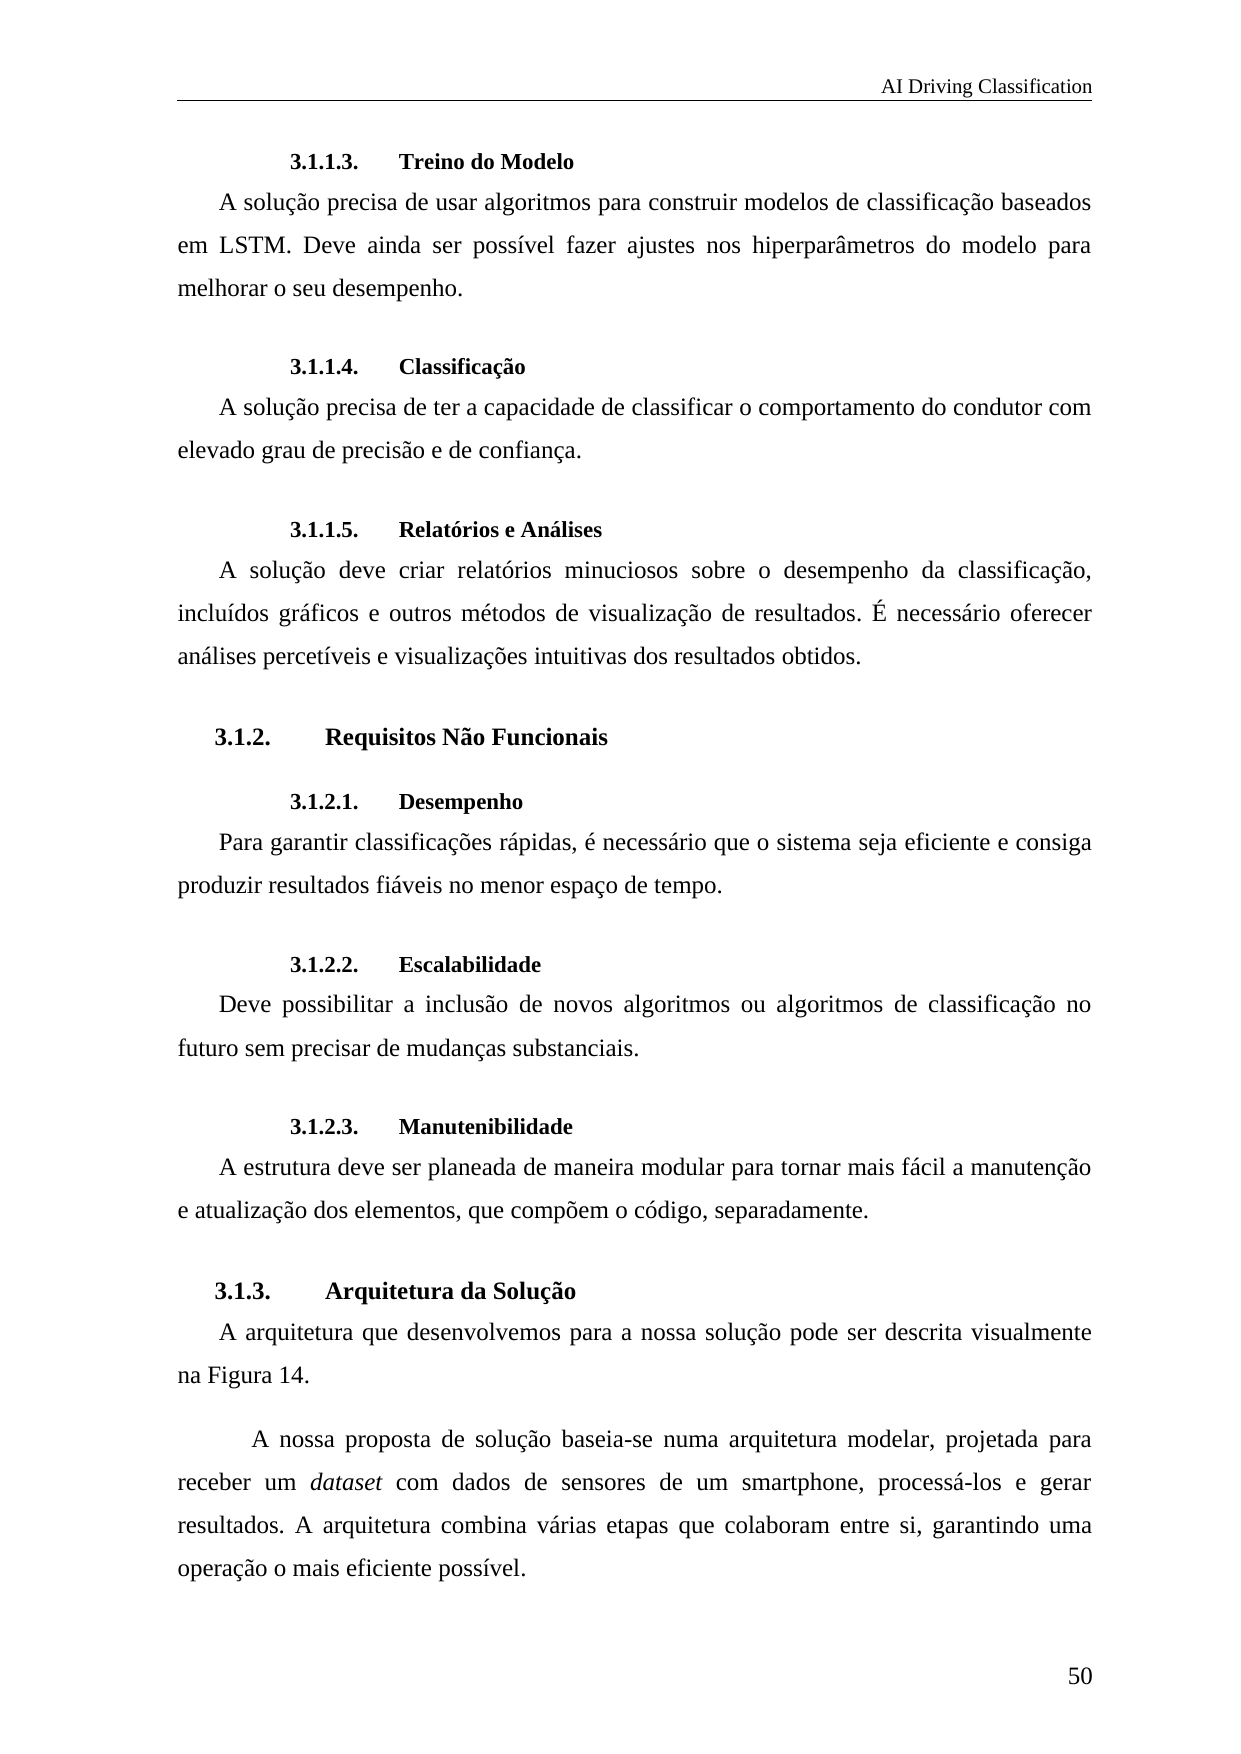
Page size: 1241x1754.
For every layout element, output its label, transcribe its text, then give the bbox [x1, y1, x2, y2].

subtitle Desempenho [290, 788, 1092, 814]
text Para garantir classificações rápidas, é necessário que o sistema seja eficiente e consiga produzir resultados fiáveis no menor espaço de tempo. [177, 827, 1092, 899]
subtitle Treino do Modelo [290, 148, 1092, 174]
subtitle Escalabilidade [290, 951, 1092, 977]
subtitle Classificação [290, 353, 1092, 380]
subtitle Manutenibilidade [290, 1113, 1092, 1139]
text Deve possibilitar a inclusão de novos algoritmos ou algoritmos de classificação no futuro sem precisar de mudanças substanciais. [177, 989, 1092, 1061]
text A solução precisa de ter a capacidade de classificar o comportamento do condutor com elevado grau de precisão e de confiança. [177, 392, 1092, 464]
text A solução precisa de usar algoritmos para construir modelos de classificação baseados em LSTM. Deve ainda ser possível fazer ajustes nos hiperparâmetros do modelo para melhorar o seu desempenho. [177, 187, 1092, 302]
subtitle Requisitos Não Funcionais [214, 722, 1092, 751]
text A solução deve criar relatórios minuciosos sobre o desempenho da classificação, incluídos gráficos e outros métodos de visualização de resultados. É necessário oferecer análises percetíveis e visualizações intuitivas dos resultados obtidos. [177, 555, 1092, 670]
subtitle Relatórios e Análises [290, 516, 1092, 542]
text A nossa proposta de solução baseia-se numa arquitetura modelar, projetada para receber um dataset com dados de sensores de um smartphone, processá-los e gerar resultados. A arquitetura combina várias etapas que colaboram entre si, garantindo uma operação o mais eficiente possível. [177, 1424, 1092, 1582]
text A estrutura deve ser planeada de maneira modular para tornar mais fácil a manutenção e atualização dos elementos, que compõem o código, separadamente. [177, 1152, 1092, 1224]
subtitle Arquitetura da Solução [214, 1276, 1092, 1304]
